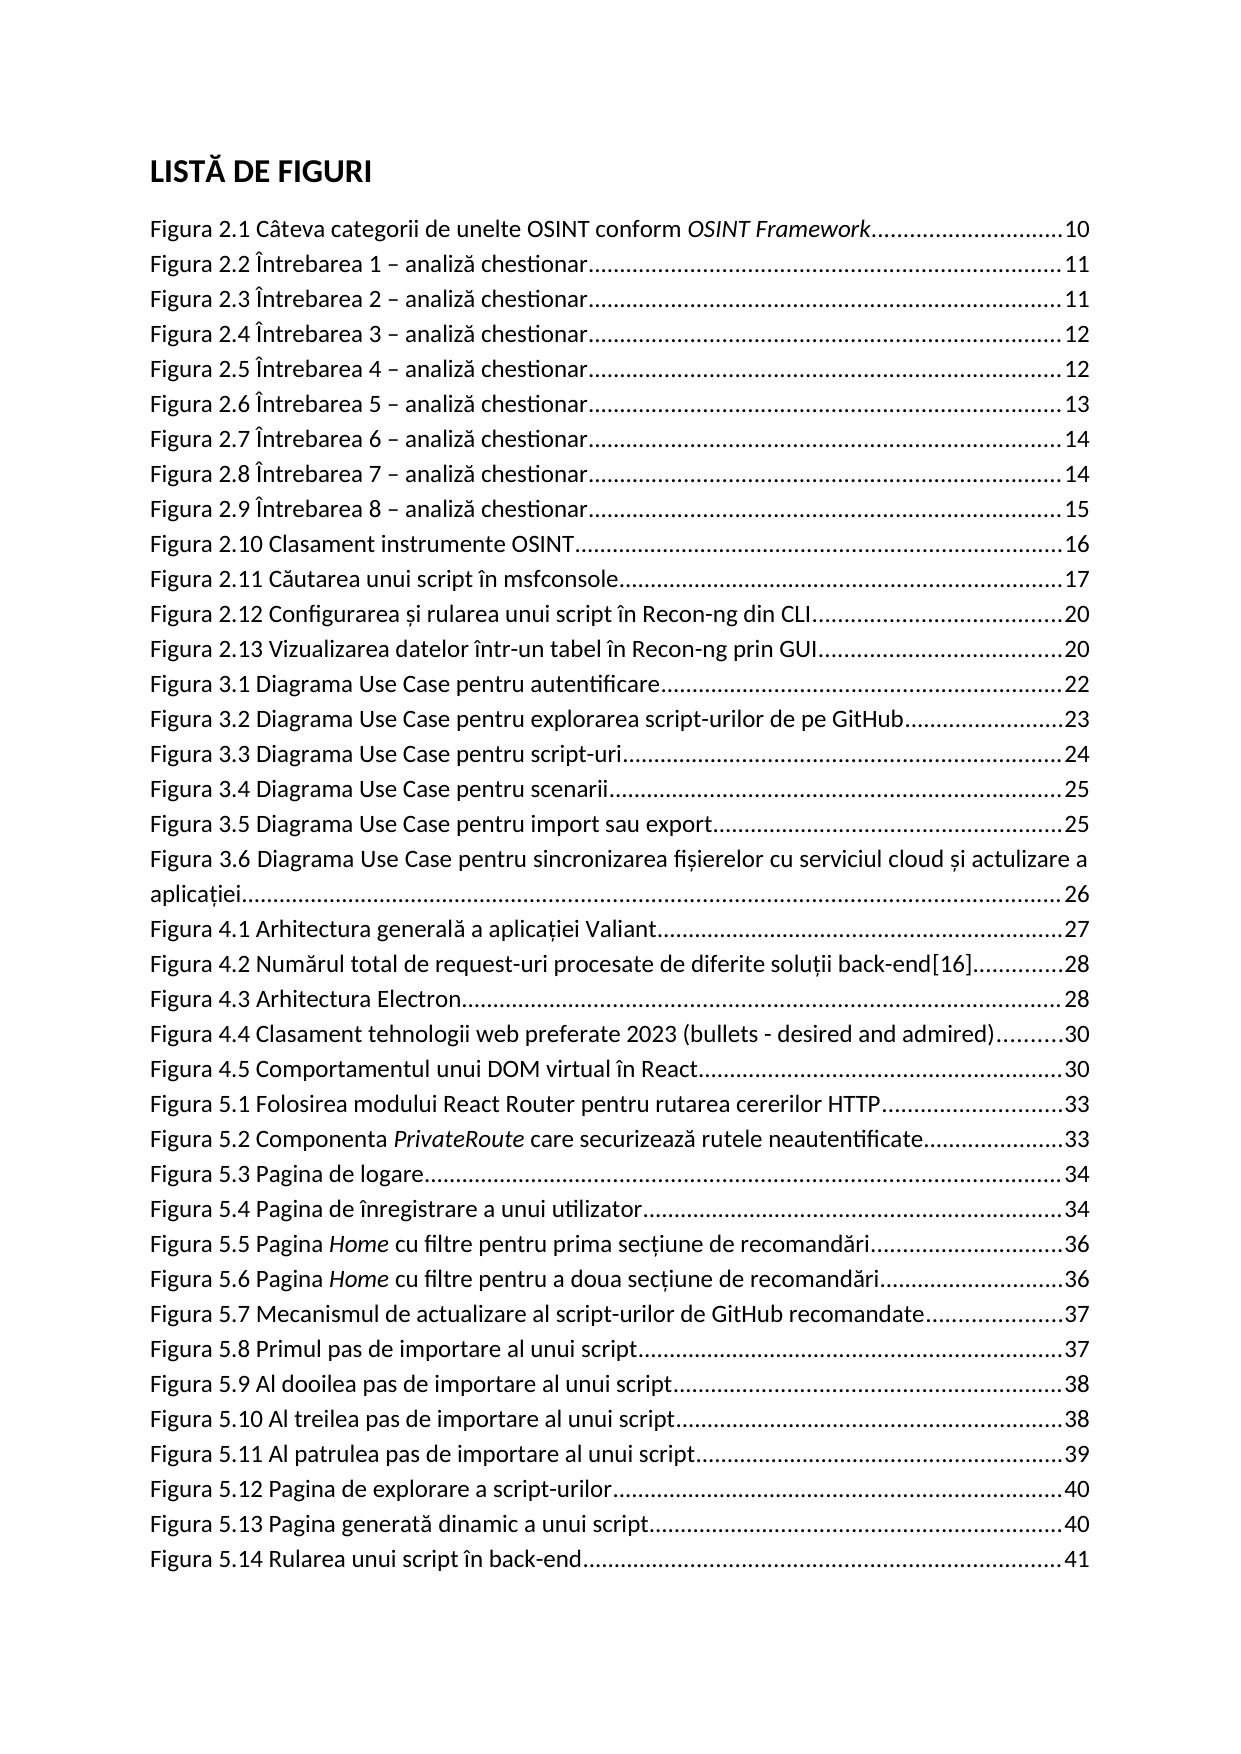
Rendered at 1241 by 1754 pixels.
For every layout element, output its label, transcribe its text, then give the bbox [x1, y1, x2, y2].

text Figura 2.13 Vizualizarea datelor într-un tabel în Recon-ng prin GUI 20 [150, 633, 1090, 664]
text Figura 5.7 Mecanismul de actualizare al script-urilor de GitHub recomandate 37 [150, 1298, 1090, 1329]
text Figura 5.8 Primul pas de importare al unui script 37 [150, 1333, 1090, 1364]
text Figura 5.14 Rularea unui script în back-end 41 [150, 1543, 1090, 1574]
text Figura 3.4 Diagrama Use Case pentru scenarii 25 [150, 773, 1090, 804]
text Figura 2.12 Configurarea și rularea unui script în Recon-ng din CLI 20 [150, 598, 1090, 629]
text Figura 3.2 Diagrama Use Case pentru explorarea script-urilor de pe GitHub 23 [150, 703, 1090, 734]
text Figura 4.1 Arhitectura generală a aplicației Valiant 27 [150, 913, 1090, 944]
text Figura 5.3 Pagina de logare 34 [150, 1158, 1090, 1189]
text Figura 4.2 Numărul total de request-uri procesate de diferite soluții back-end[16] 28 [150, 948, 1090, 979]
text Figura 3.5 Diagrama Use Case pentru import sau export 25 [150, 808, 1090, 839]
text Figura 2.6 Întrebarea 5 – analiză chestionar 13 [150, 388, 1090, 419]
text Figura 5.12 Pagina de explorare a script-urilor 40 [150, 1473, 1090, 1504]
text Figura 5.9 Al dooilea pas de importare al unui script 38 [150, 1368, 1090, 1399]
text Figura 2.7 Întrebarea 6 – analiză chestionar 14 [150, 423, 1090, 454]
text Figura 5.4 Pagina de înregistrare a unui utilizator 34 [150, 1193, 1090, 1224]
text Figura 5.2 Componenta PrivateRoute care securizează rutele neautentificate 33 [150, 1123, 1090, 1154]
text Figura 2.9 Întrebarea 8 – analiză chestionar 15 [150, 493, 1090, 524]
text Figura 4.4 Clasament tehnologii web preferate 2023 (bullets - desired and admired) 30 [150, 1018, 1090, 1049]
text Figura 2.8 Întrebarea 7 – analiză chestionar 14 [150, 458, 1090, 489]
text Figura 2.2 Întrebarea 1 – analiză chestionar 11 [150, 248, 1090, 279]
text Figura 5.13 Pagina generată dinamic a unui script 40 [150, 1508, 1090, 1539]
text Figura 5.6 Pagina Home cu filtre pentru a doua secțiune de recomandări 36 [150, 1263, 1090, 1294]
text Figura 5.5 Pagina Home cu filtre pentru prima secțiune de recomandări 36 [150, 1228, 1090, 1259]
text Figura 2.4 Întrebarea 3 – analiză chestionar 12 [150, 318, 1090, 349]
text Figura 2.10 Clasament instrumente OSINT 16 [150, 528, 1090, 559]
text LISTĂ DE FIGURI [150, 150, 1090, 191]
text Figura 3.3 Diagrama Use Case pentru script-uri 24 [150, 738, 1090, 769]
text Figura 4.5 Comportamentul unui DOM virtual în React 30 [150, 1053, 1090, 1084]
text Figura 5.1 Folosirea modului React Router pentru rutarea cererilor HTTP 33 [150, 1088, 1090, 1119]
text Figura 3.1 Diagrama Use Case pentru autentificare 22 [150, 668, 1090, 699]
text Figura 2.1 Câteva categorii de unelte OSINT conform OSINT Framework 10 [150, 213, 1090, 244]
text Figura 2.3 Întrebarea 2 – analiză chestionar 11 [150, 283, 1090, 314]
text Figura 5.10 Al treilea pas de importare al unui script 38 [150, 1403, 1090, 1434]
text Figura 5.11 Al patrulea pas de importare al unui script 39 [150, 1438, 1090, 1469]
text Figura 3.6 Diagrama Use Case pentru sincronizarea fișierelor cu serviciul cloud și actulizare a aplicației 26 [150, 843, 1090, 909]
text Figura 2.5 Întrebarea 4 – analiză chestionar 12 [150, 353, 1090, 384]
text Figura 4.3 Arhitectura Electron 28 [150, 983, 1090, 1014]
text Figura 2.11 Căutarea unui script în msfconsole 17 [150, 563, 1090, 594]
